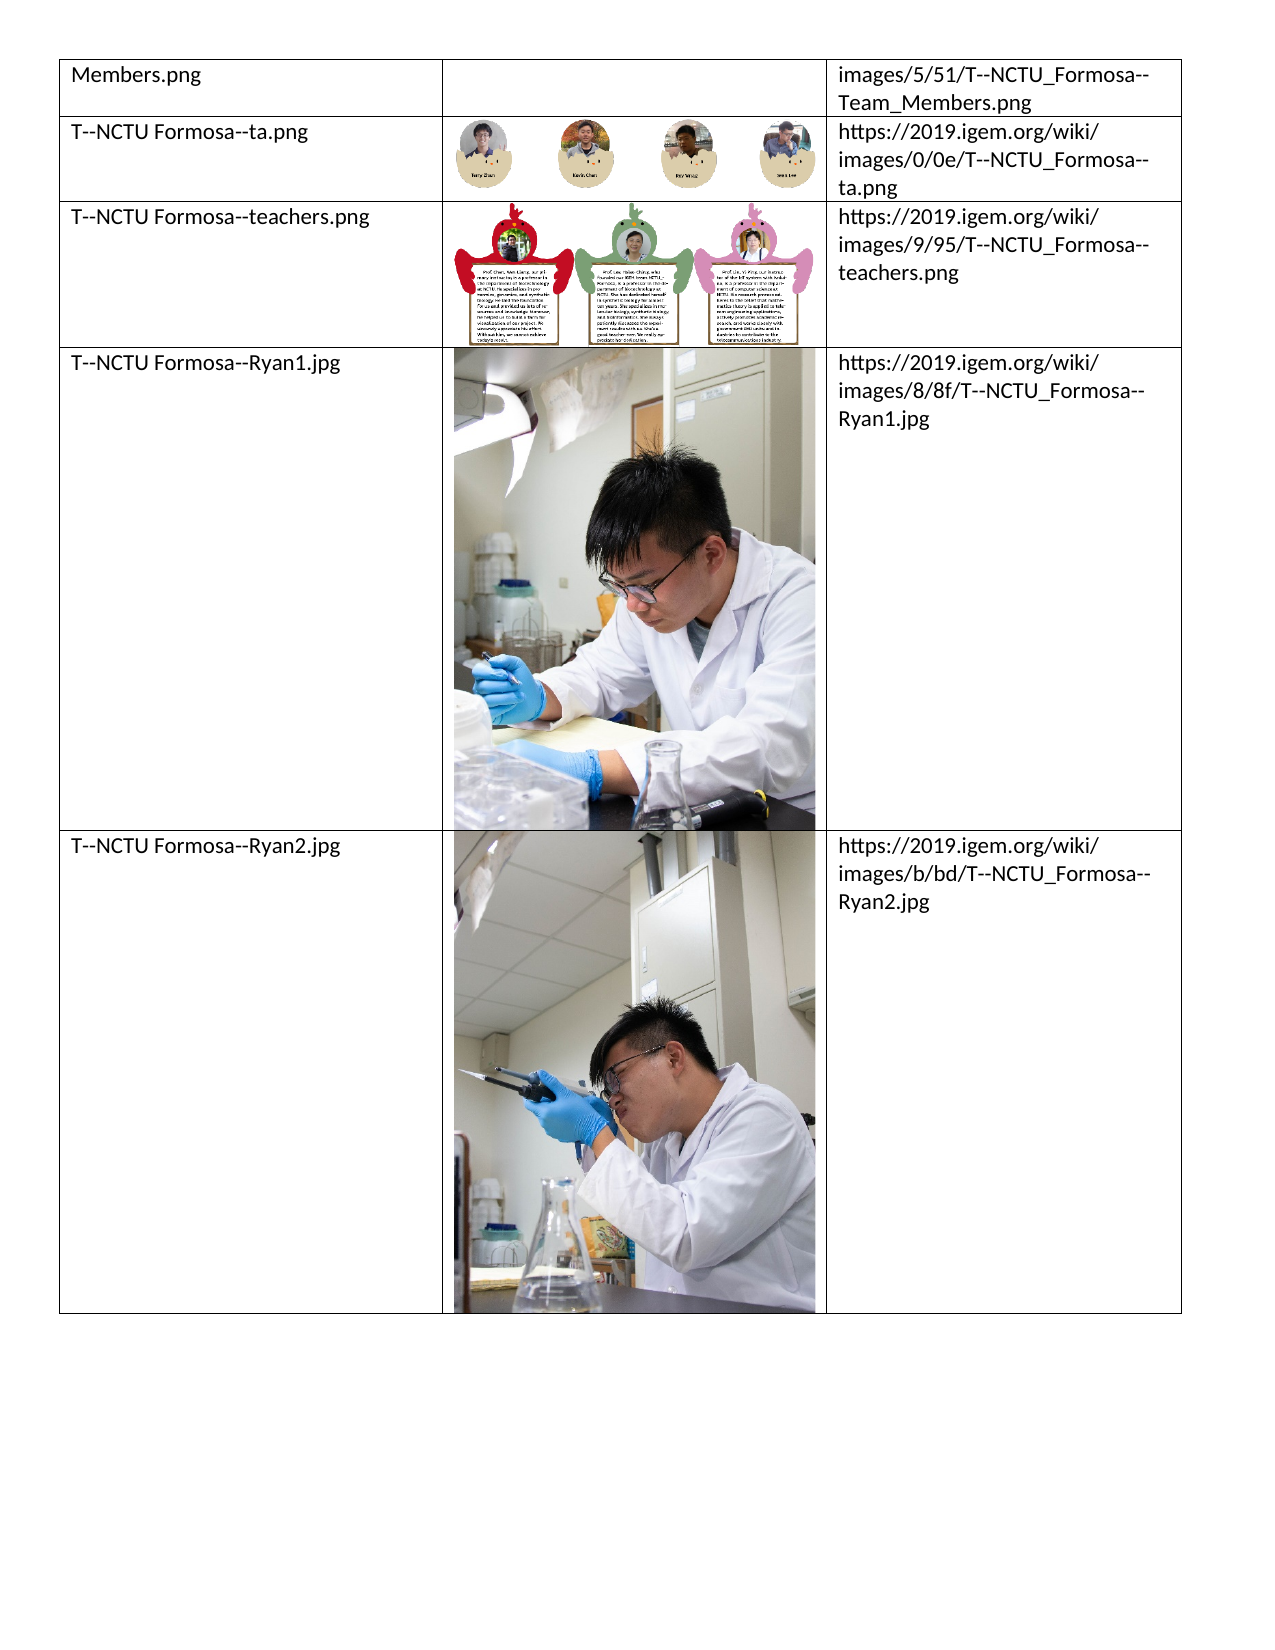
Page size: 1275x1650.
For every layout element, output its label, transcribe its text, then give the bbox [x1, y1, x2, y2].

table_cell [827, 60, 1181, 116]
table_cell T--NCTU Formosa--Ryan2.jpg [60, 831, 442, 1313]
table_cell https://2019.igem.org/wiki/images/0/0e/T--NCTU_Formosa--ta.png [827, 117, 1181, 201]
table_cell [60, 60, 442, 116]
table_cell [816, 831, 826, 1313]
picture [454, 117, 816, 190]
table_cell https://2019.igem.org/wiki/images/9/95/T--NCTU_Formosa--teachers.png [827, 202, 1181, 347]
picture [454, 202, 814, 347]
table_cell https://2019.igem.org/wiki/images/8/8f/T--NCTU_Formosa--Ryan1.jpg [827, 348, 1181, 830]
table_cell T--NCTU Formosa--teachers.png [60, 202, 442, 347]
table_cell T--NCTU Formosa--Ryan1.jpg [60, 348, 442, 830]
picture [454, 348, 816, 830]
table_cell [443, 60, 826, 116]
table_cell [814, 202, 826, 347]
picture [454, 831, 816, 1313]
table_cell [443, 117, 826, 201]
table_cell [443, 202, 454, 347]
table_cell https://2019.igem.org/wiki/images/b/bd/T--NCTU_Formosa--Ryan2.jpg [827, 831, 1181, 1313]
table_cell [443, 831, 454, 1313]
table_cell [816, 348, 826, 830]
table_cell [443, 348, 454, 830]
table_cell T--NCTU Formosa--ta.png [60, 117, 442, 201]
